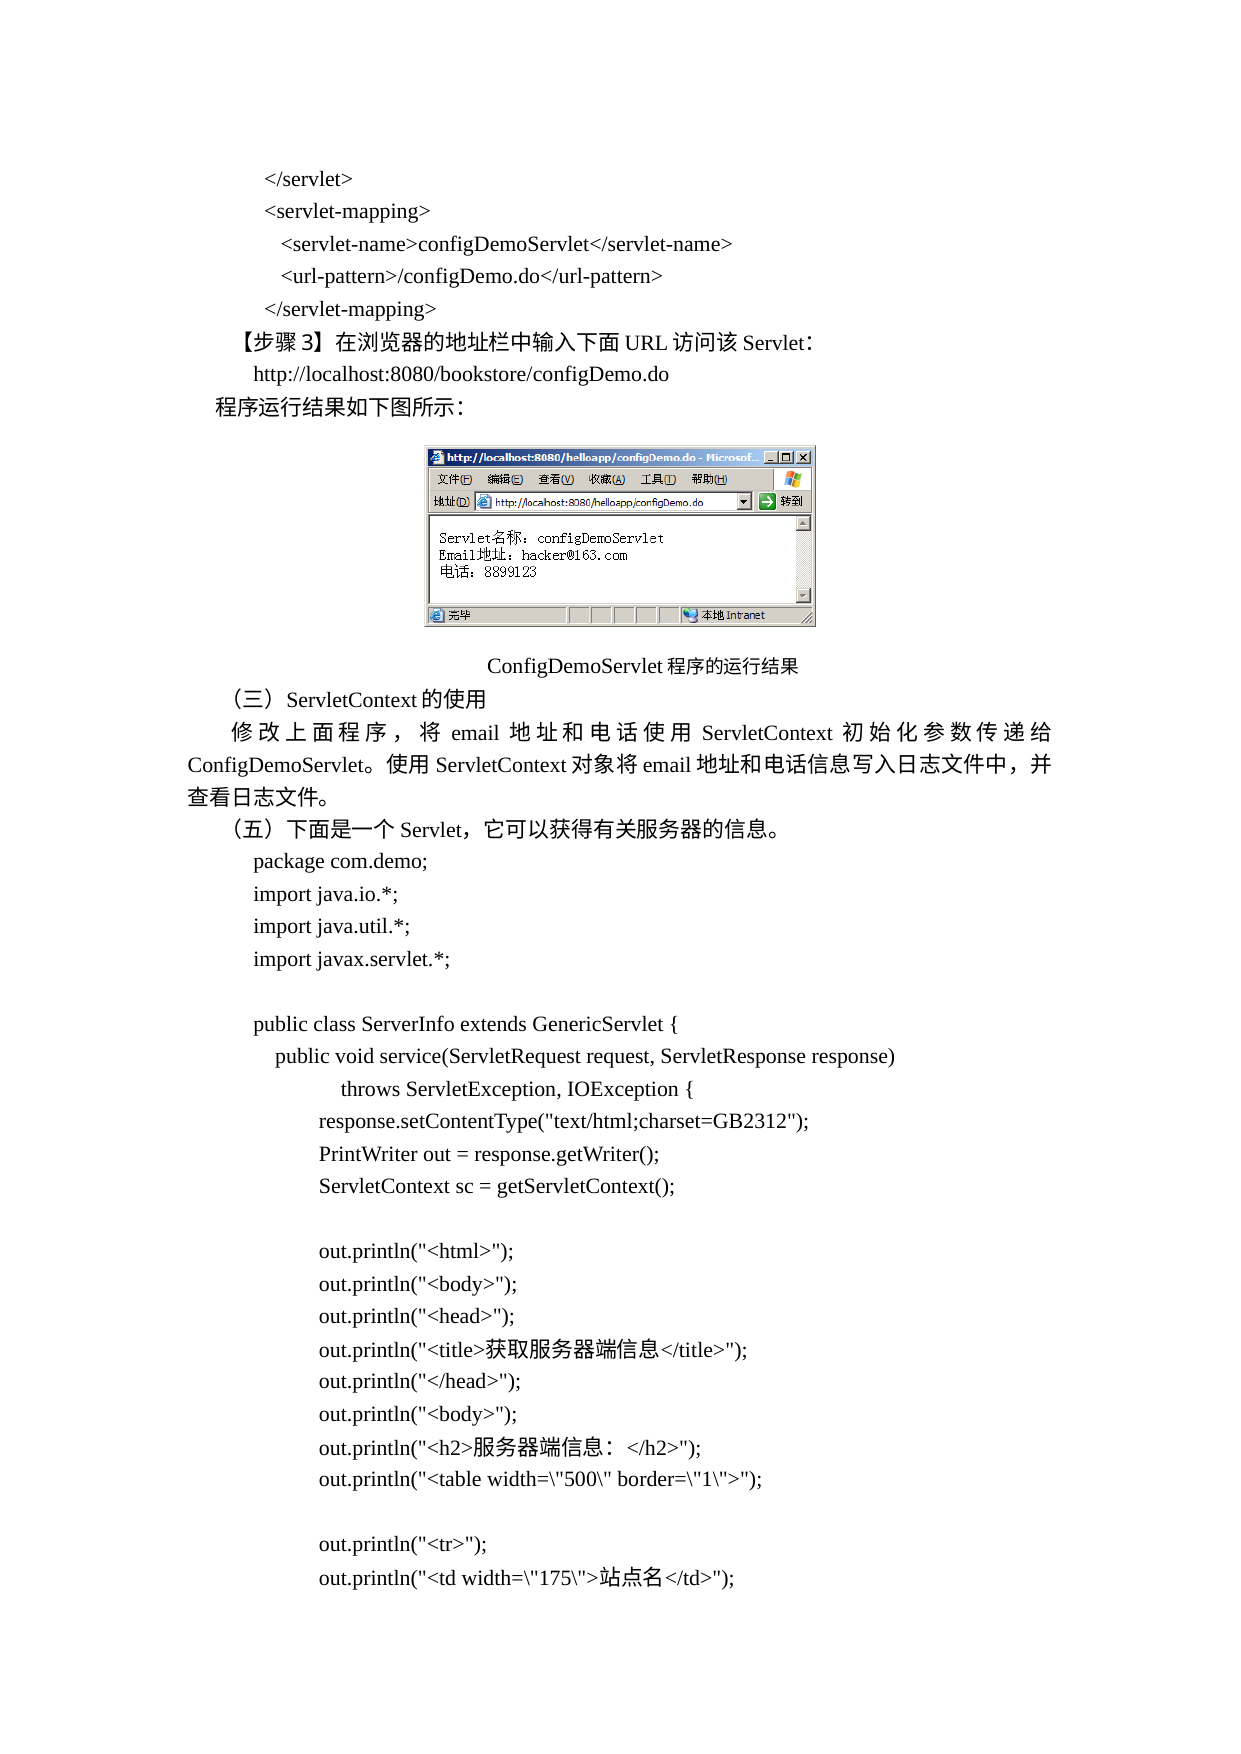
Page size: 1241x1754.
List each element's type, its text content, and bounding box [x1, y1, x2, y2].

text <url-pattern>/configDemo.do</url-pattern> [253, 259, 1053, 292]
text PrintWriter out = response.getWriter(); [253, 1137, 1053, 1169]
text out.println("<html>"); [253, 1234, 1053, 1267]
text out.println("<table width=\"500\" border=\"1\">"); [253, 1462, 1053, 1494]
text <servlet-name>configDemoServlet</servlet-name> [253, 227, 1053, 259]
text 【步骤3】在浏览器的地址栏中输入下面URL访问该Servlet： [187, 324, 1053, 357]
text http://localhost:8080/bookstore/configDemo.do [187, 357, 1053, 389]
text ConfigDemoServlet程序的运行结果 [187, 649, 1053, 682]
text throws ServletException, IOException { [253, 1072, 1053, 1104]
text ServletContext sc = getServletContext(); [253, 1169, 1053, 1202]
text out.println("</head>"); [253, 1364, 1053, 1397]
text public void service(ServletRequest request, ServletResponse response) [253, 1039, 1053, 1072]
text </servlet> [253, 162, 1053, 194]
text 修改上面程序，将email地址和电话使用ServletContext初始化参数传递给ConfigDemoServlet。使用ServletContext对象将email地址和电话信息写入日志文件中，并查看日志文件。 [187, 714, 1053, 812]
text import java.io.*; [253, 877, 1053, 909]
text out.println("<body>"); [253, 1267, 1053, 1299]
text </servlet-mapping> [253, 292, 1053, 324]
text import java.util.*; [253, 909, 1053, 942]
text package com.demo; [231, 844, 1053, 877]
text 程序运行结果如下图所示： [187, 389, 1053, 422]
text public class ServerInfo extends GenericServlet { [253, 1007, 1053, 1039]
text out.println("<head>"); [253, 1299, 1053, 1332]
text out.println("<td width=\"175\">站点名</td>"); [253, 1559, 1053, 1592]
text out.println("<tr>"); [253, 1527, 1053, 1559]
text out.println("<title>获取服务器端信息</title>"); [253, 1332, 1053, 1364]
text （三）ServletContext的使用 [187, 682, 1053, 714]
text （五）下面是一个Servlet，它可以获得有关服务器的信息。 [187, 812, 1053, 844]
text import javax.servlet.*; [253, 942, 1053, 974]
text out.println("<body>"); [253, 1397, 1053, 1429]
text out.println("<h2>服务器端信息：</h2>"); [253, 1429, 1053, 1462]
text <servlet-mapping> [253, 194, 1053, 227]
text response.setContentType("text/html;charset=GB2312"); [253, 1104, 1053, 1137]
picture [424, 445, 816, 627]
